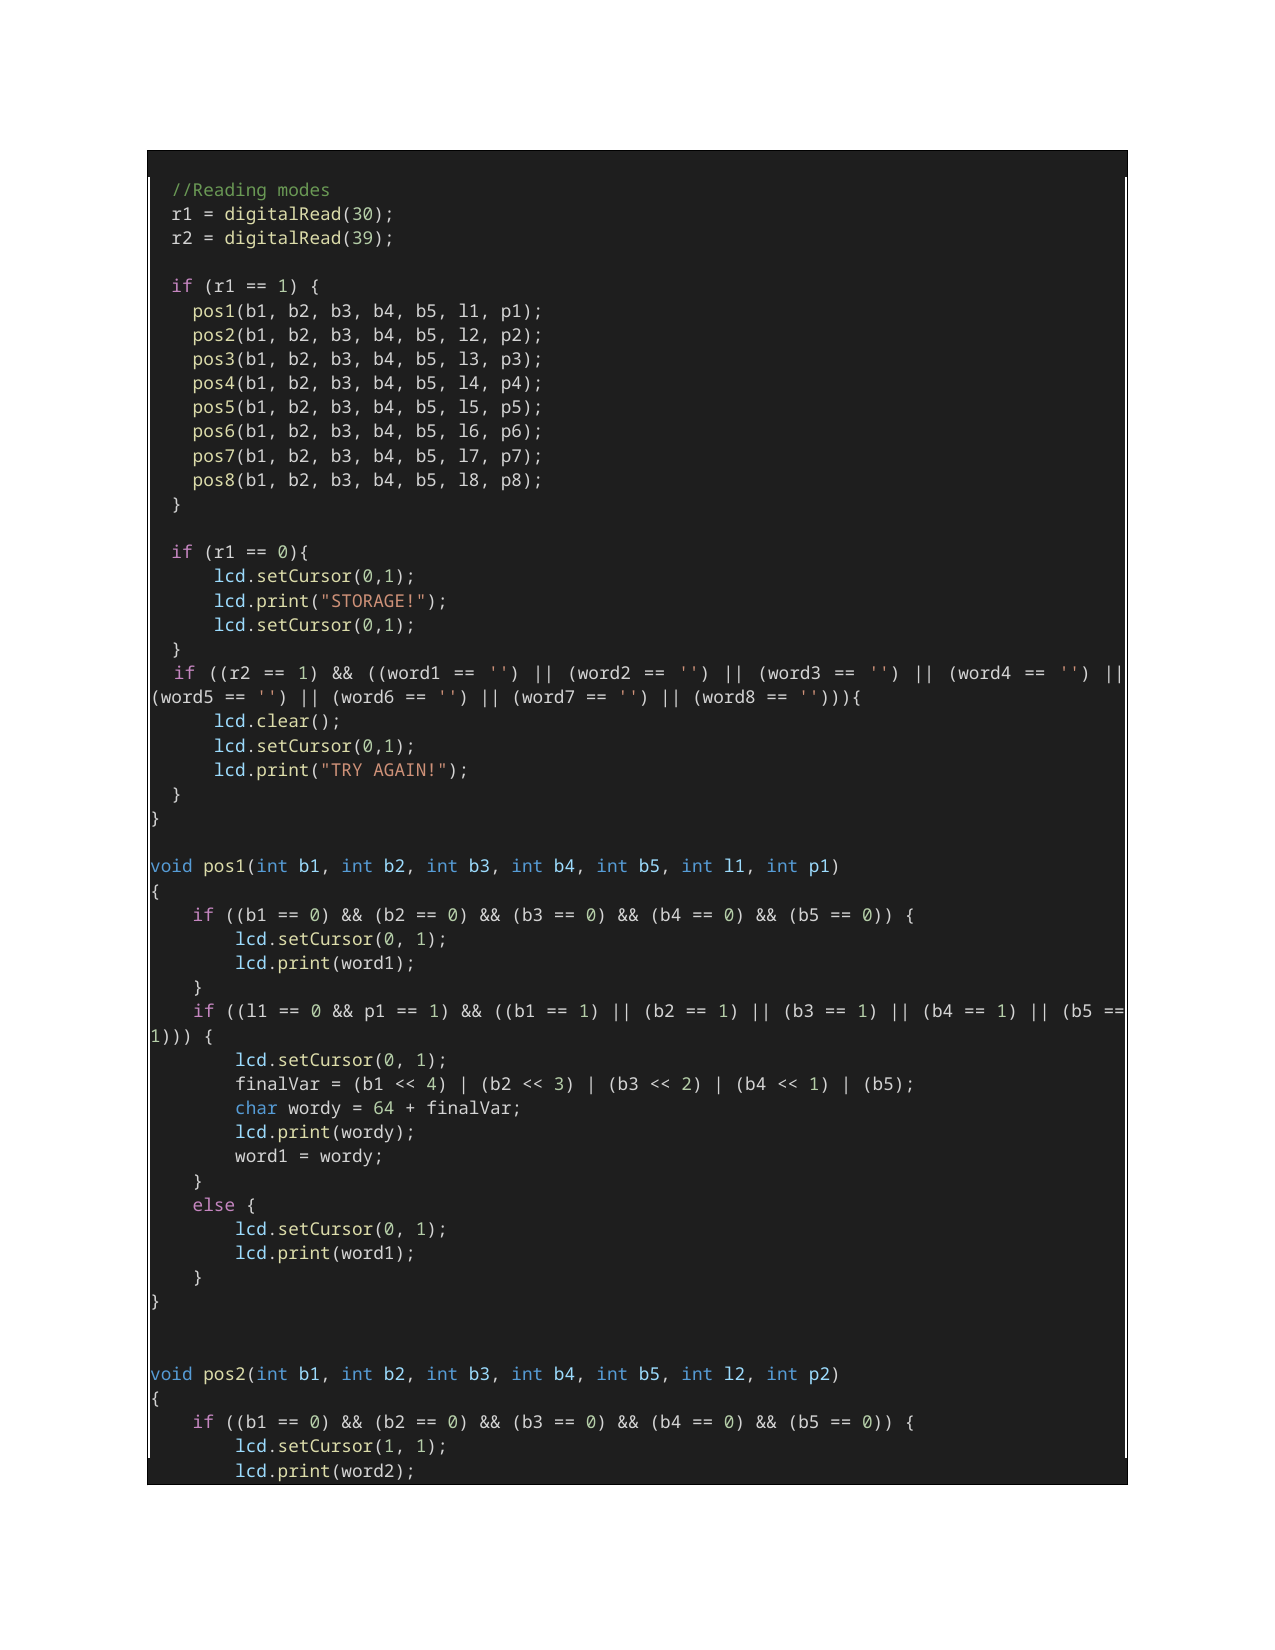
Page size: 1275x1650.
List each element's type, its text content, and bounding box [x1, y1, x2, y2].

text else { [150, 1192, 1125, 1216]
text //Reading modes [150, 177, 1125, 201]
text r1 = digitalRead(30); [150, 201, 1125, 226]
text lcd.setCursor(0, 1); [150, 926, 1125, 951]
text } [150, 491, 1125, 516]
text } [150, 806, 1125, 830]
text pos2(b1, b2, b3, b4, b5, l2, p2); [150, 322, 1125, 346]
text lcd.setCursor(0, 1); [150, 1216, 1125, 1241]
text lcd.print(word1); [150, 1241, 1125, 1265]
text { [150, 1386, 1125, 1410]
text } [150, 636, 1125, 661]
text void pos1(int b1, int b2, int b3, int b4, int b5, int l1, int p1) [150, 854, 1125, 878]
text if ((b1 == 0) && (b2 == 0) && (b3 == 0) && (b4 == 0) && (b5 == 0)) { [150, 902, 1125, 926]
text if (r1 == 1) { [150, 274, 1125, 298]
text pos3(b1, b2, b3, b4, b5, l3, p3); [150, 346, 1125, 371]
text r2 = digitalRead(39); [150, 226, 1125, 250]
text lcd.setCursor(0,1); [150, 564, 1125, 588]
text lcd.setCursor(0, 1); [150, 1047, 1125, 1071]
text } [150, 1265, 1125, 1289]
text if ((r2 == 1) && ((word1 == '') || (word2 == '') || (word3 == '') || (word4 == '') || (word5 == '') || (word6 == '') || (word7 == '') || (word8 == ''))){ [150, 661, 1125, 709]
text pos5(b1, b2, b3, b4, b5, l5, p5); [150, 395, 1125, 419]
text lcd.clear(); [150, 709, 1125, 733]
text char wordy = 64 + finalVar; [150, 1096, 1125, 1120]
text pos6(b1, b2, b3, b4, b5, l6, p6); [150, 419, 1125, 443]
text pos8(b1, b2, b3, b4, b5, l8, p8); [150, 467, 1125, 491]
text lcd.print("TRY AGAIN!"); [150, 757, 1125, 781]
text if ((b1 == 0) && (b2 == 0) && (b3 == 0) && (b4 == 0) && (b5 == 0)) { [150, 1410, 1125, 1434]
text pos4(b1, b2, b3, b4, b5, l4, p4); [150, 371, 1125, 395]
text pos7(b1, b2, b3, b4, b5, l7, p7); [150, 443, 1125, 467]
text } [150, 1289, 1125, 1313]
text } [150, 975, 1125, 999]
text finalVar = (b1 << 4) | (b2 << 3) | (b3 << 2) | (b4 << 1) | (b5); [150, 1071, 1125, 1096]
text if ((l1 == 0 && p1 == 1) && ((b1 == 1) || (b2 == 1) || (b3 == 1) || (b4 == 1) || (b5 == 1))) { [150, 999, 1125, 1047]
text word1 = wordy; [150, 1144, 1125, 1168]
text lcd.print(wordy); [150, 1120, 1125, 1144]
text lcd.setCursor(1, 1); [150, 1434, 1125, 1455]
text lcd.setCursor(0,1); [150, 733, 1125, 757]
text } [150, 1168, 1125, 1192]
text if (r1 == 0){ [150, 540, 1125, 564]
text } [150, 781, 1125, 806]
text void pos2(int b1, int b2, int b3, int b4, int b5, int l2, int p2) [150, 1361, 1125, 1386]
text pos1(b1, b2, b3, b4, b5, l1, p1); [150, 298, 1125, 322]
text lcd.print(word1); [150, 951, 1125, 975]
text { [150, 878, 1125, 902]
text lcd.setCursor(0,1); [150, 612, 1125, 636]
text lcd.print(word2); [148, 1455, 1127, 1484]
text lcd.print("STORAGE!"); [150, 588, 1125, 612]
